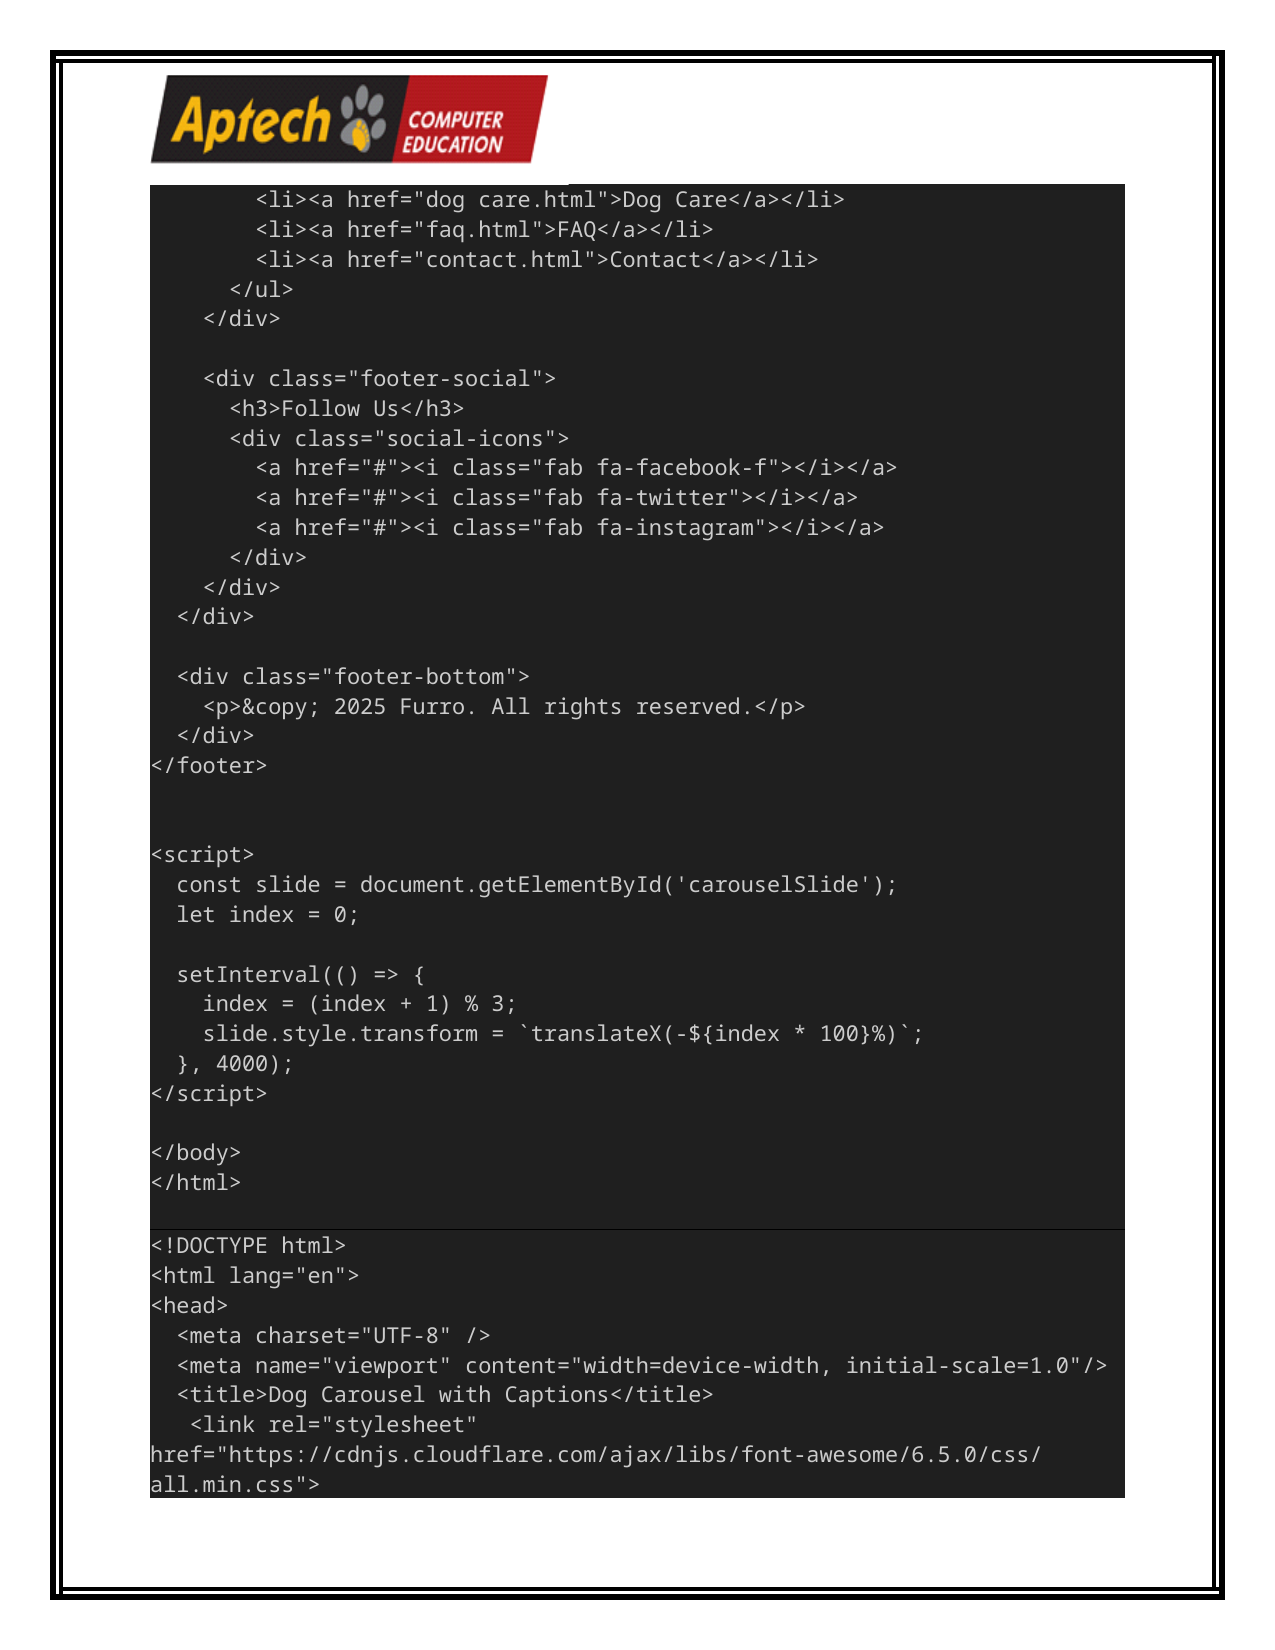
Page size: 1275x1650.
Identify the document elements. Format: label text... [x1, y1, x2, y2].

text setInterval(() => { [150, 959, 1125, 988]
text </html> [150, 1167, 1125, 1197]
text <meta charset="UTF-8" /> [150, 1320, 1125, 1349]
text <script> [150, 839, 1125, 869]
text <a href="#"><i class="fab fa-twitter"></i></a> [150, 482, 1125, 512]
picture [150, 75, 569, 185]
text let index = 0; [150, 899, 1125, 929]
text <li><a href="contact.html">Contact</a></li> [150, 244, 1125, 273]
text <head> [150, 1290, 1125, 1320]
text <html lang="en"> [150, 1260, 1125, 1290]
text <li><a href="faq.html">FAQ</a></li> [150, 214, 1125, 244]
text </div> [150, 542, 1125, 571]
text <h3>Follow Us</h3> [150, 393, 1125, 422]
text <title>Dog Carousel with Captions</title> [150, 1379, 1125, 1409]
text <a href="#"><i class="fab fa-facebook-f"></i></a> [150, 452, 1125, 482]
text </div> [150, 601, 1125, 631]
text <!DOCTYPE html> [150, 1230, 1125, 1260]
text <div class="social-icons"> [150, 422, 1125, 452]
text <link rel="stylesheet" href="https://cdnjs.cloudflare.com/ajax/libs/font-awesome/6.5.0/css/all.min.css"> [150, 1409, 1125, 1498]
text <a href="#"><i class="fab fa-instagram"></i></a> [150, 512, 1125, 542]
text </div> [150, 303, 1125, 333]
text </body> [150, 1137, 1125, 1167]
text </div> [150, 720, 1125, 750]
text </ul> [150, 273, 1125, 303]
text index = (index + 1) % 3; [150, 988, 1125, 1018]
text }, 4000); [150, 1048, 1125, 1078]
text <li><a href="dog care.html">Dog Care</a></li> [150, 184, 1125, 214]
text </script> [150, 1078, 1125, 1108]
text slide.style.transform = `translateX(-${index * 100}%)`; [150, 1018, 1125, 1048]
text <meta name="viewport" content="width=device-width, initial-scale=1.0"/> [150, 1349, 1125, 1379]
text </footer> [150, 750, 1125, 780]
text <p>&copy; 2025 Furro. All rights reserved.</p> [150, 691, 1125, 720]
text <div class="footer-social"> [150, 363, 1125, 393]
text </div> [150, 571, 1125, 601]
text const slide = document.getElementById('carouselSlide'); [150, 869, 1125, 899]
text <div class="footer-bottom"> [150, 661, 1125, 691]
